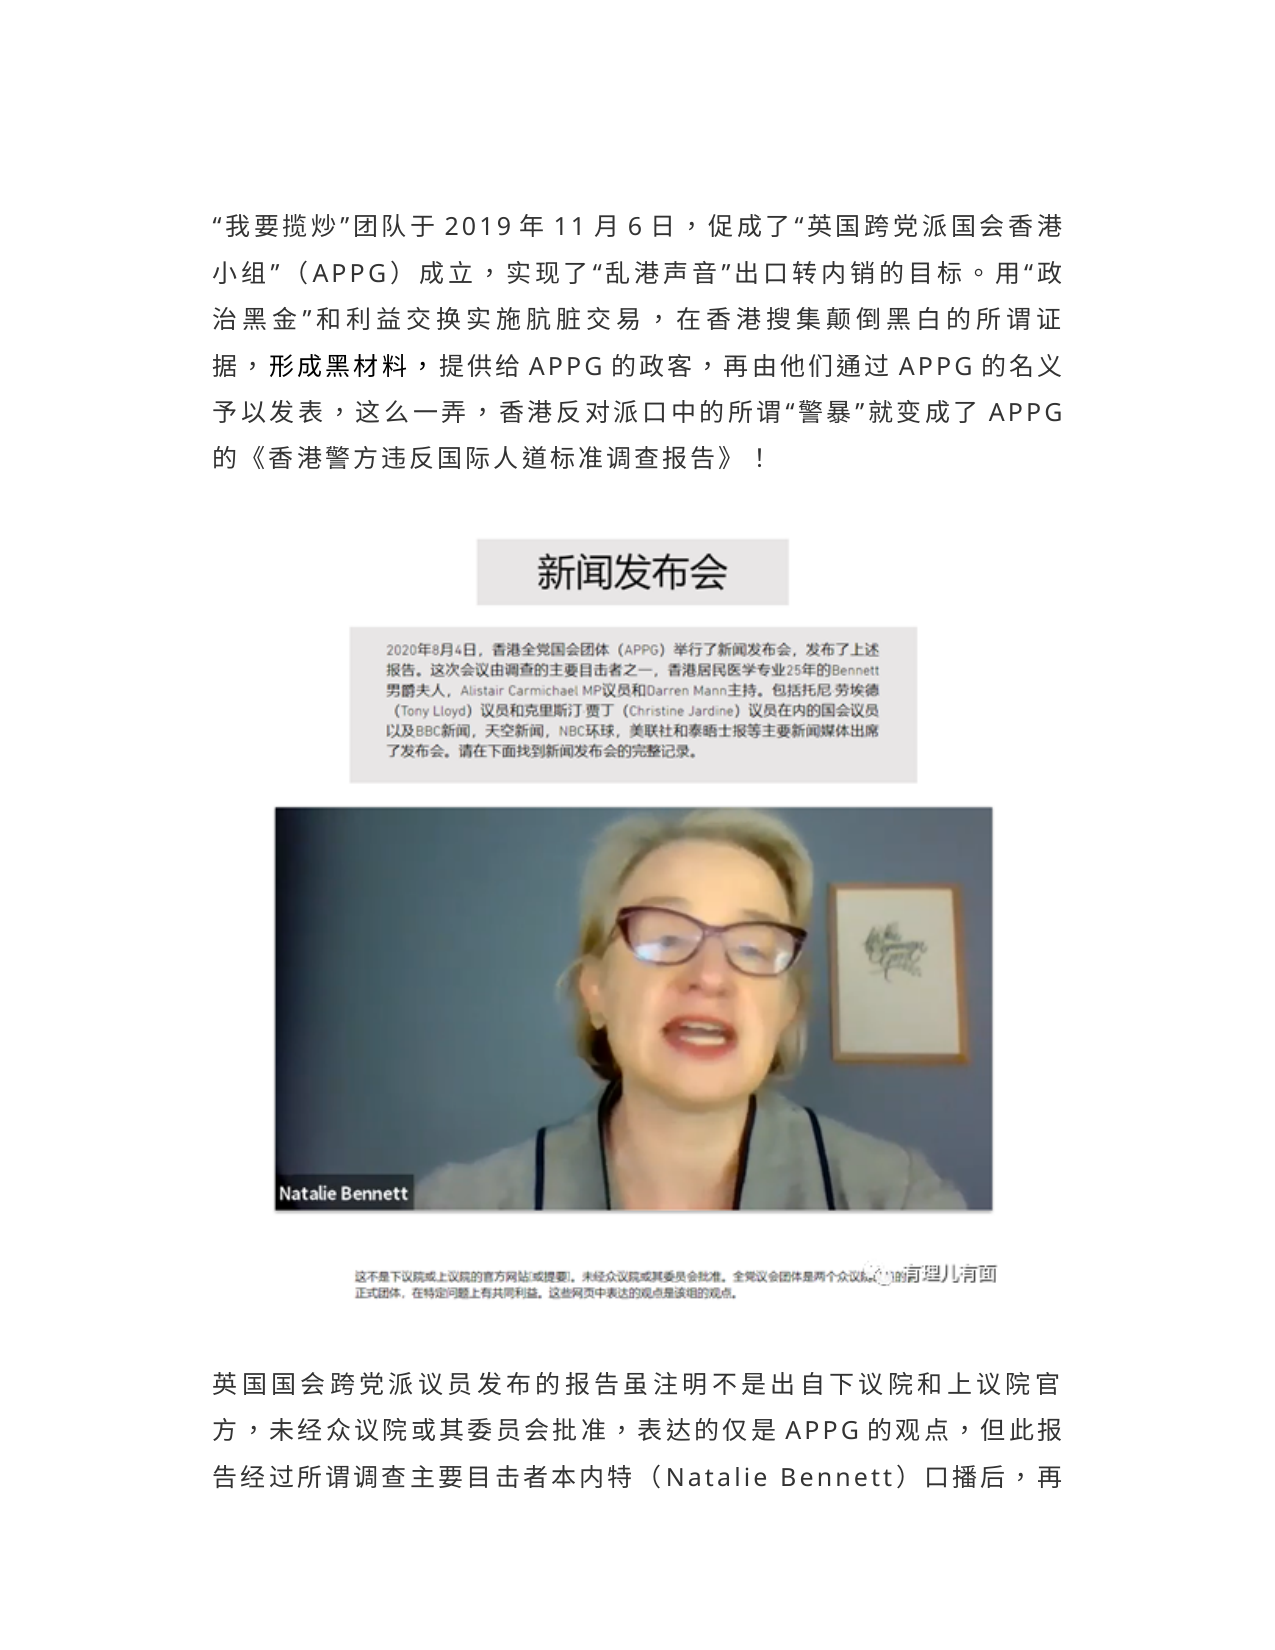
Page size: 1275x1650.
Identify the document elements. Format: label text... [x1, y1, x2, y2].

picture [254, 521, 1021, 1308]
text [212, 1354, 1062, 1493]
text “我要揽炒”团队于2019年11月6日，促成了“英国跨党派国会香港小组”（APPG）成立，实现了“乱港声音”出口转内销的目标。用“政治黑金”和利益交换实施肮脏交易，在香港搜集颠倒黑白的所谓证据，形成黑材料，提供给APPG的政客，再由他们通过APPG的名义予以发表，这么一弄，香港反对派口中的所谓“警暴”就变成了APPG的《香港警方违反国际人道标准调查报告》！ [212, 196, 1062, 475]
